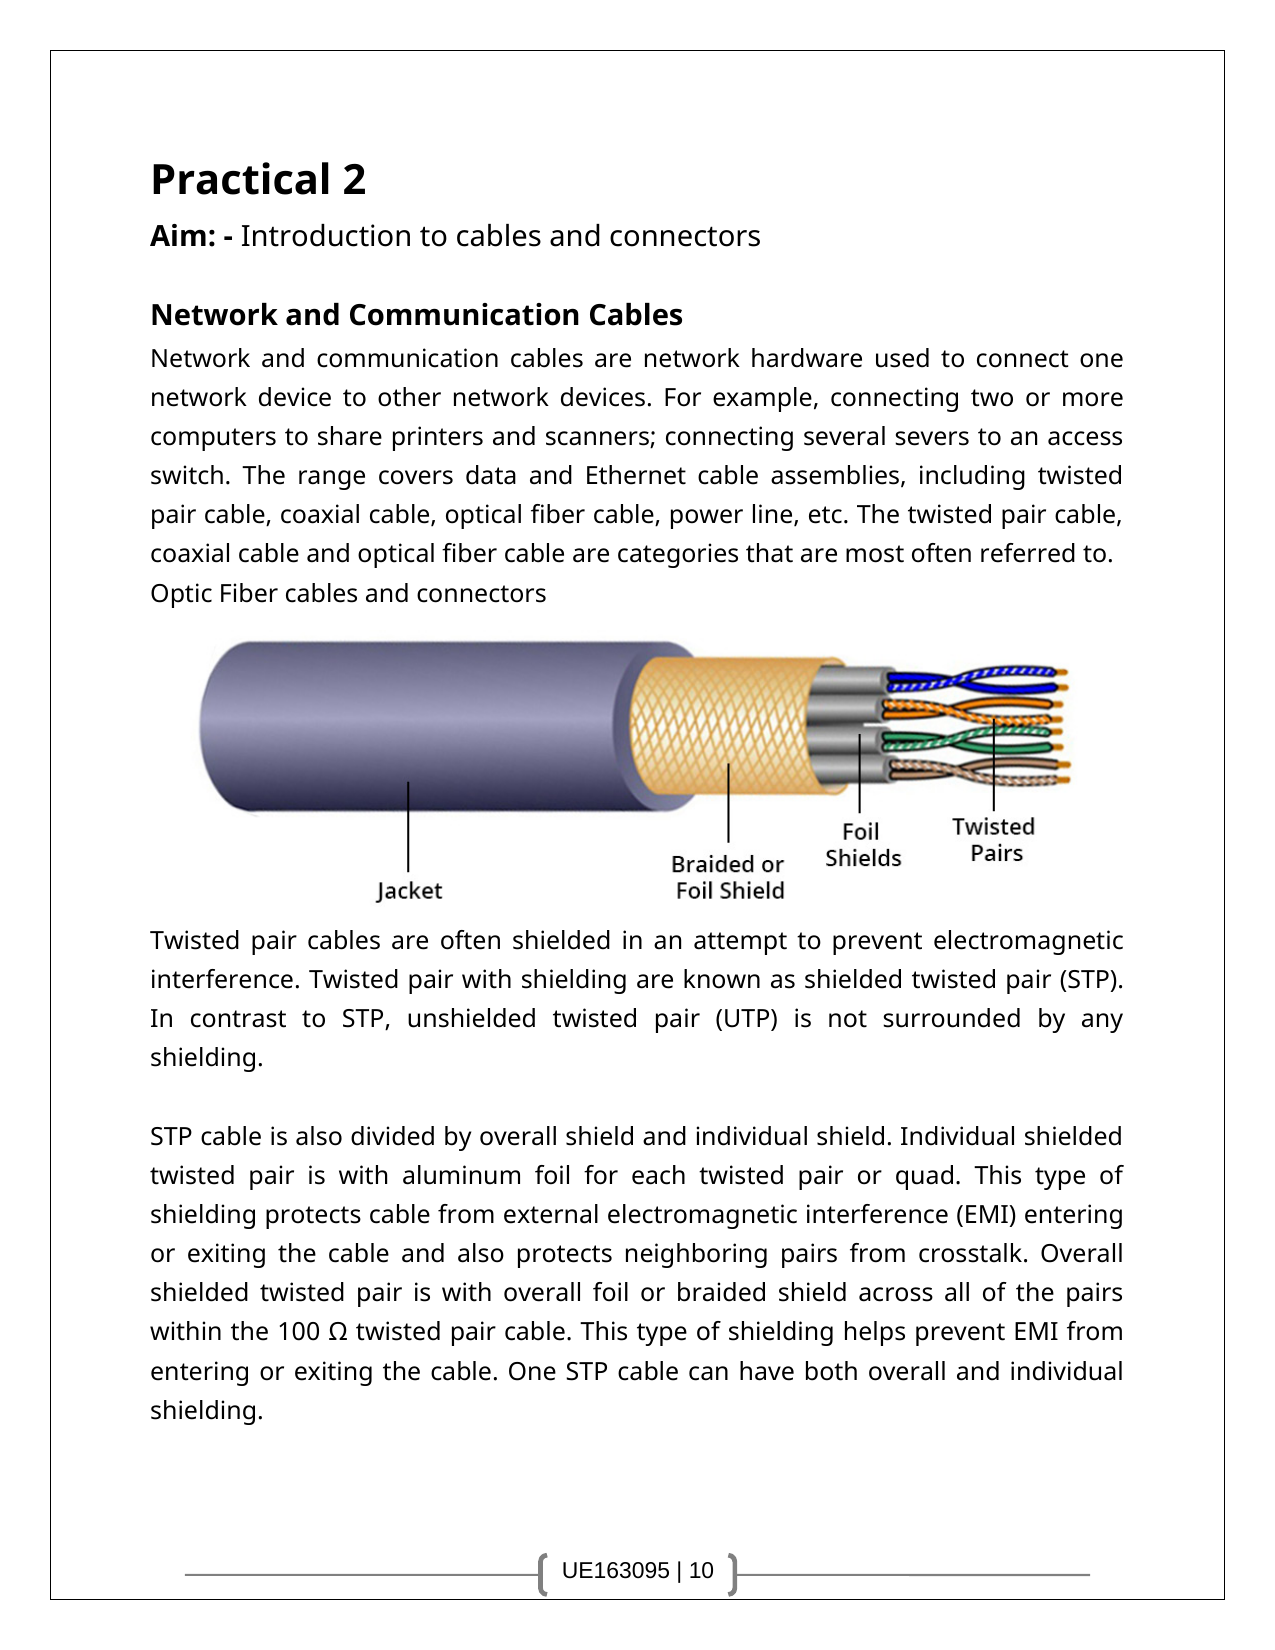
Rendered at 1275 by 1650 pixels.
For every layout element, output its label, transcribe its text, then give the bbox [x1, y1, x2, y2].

text Aim: - Introduction to cables and connectors [150, 215, 1125, 255]
text Network and communication cables are network hardware used to connect one network device to other network devices. For example, connecting two or more computers to share printers and scanners; connecting several severs to an access switch. The range covers data and Ethernet cable assemblies, including twisted pair cable, coaxial cable, optical fiber cable, power line, etc. The twisted pair cable, coaxial cable and optical fiber cable are categories that are most often referred to. [150, 340, 1125, 570]
picture [150, 614, 1125, 919]
text Network and Communication Cables [150, 294, 1125, 334]
text Twisted pair cables are often shielded in an attempt to prevent electromagnetic interference. Twisted pair with shielding are known as shielded twisted pair (STP). In contrast to STP, unshielded twisted pair (UTP) is not surrounded by any shielding. [150, 922, 1125, 1074]
text Practical 2 [150, 150, 1125, 207]
text Optic Fiber cables and connectors [150, 575, 1125, 609]
text STP cable is also divided by overall shield and individual shield. Individual shielded twisted pair is with aluminum foil for each twisted pair or quad. This type of shielding protects cable from external electromagnetic interference (EMI) entering or exiting the cable and also protects neighboring pairs from crosstalk. Overall shielded twisted pair is with overall foil or braided shield across all of the pairs within the 100 Ω twisted pair cable. This type of shielding helps prevent EMI from entering or exiting the cable. One STP cable can have both overall and individual shielding. [150, 1118, 1125, 1426]
